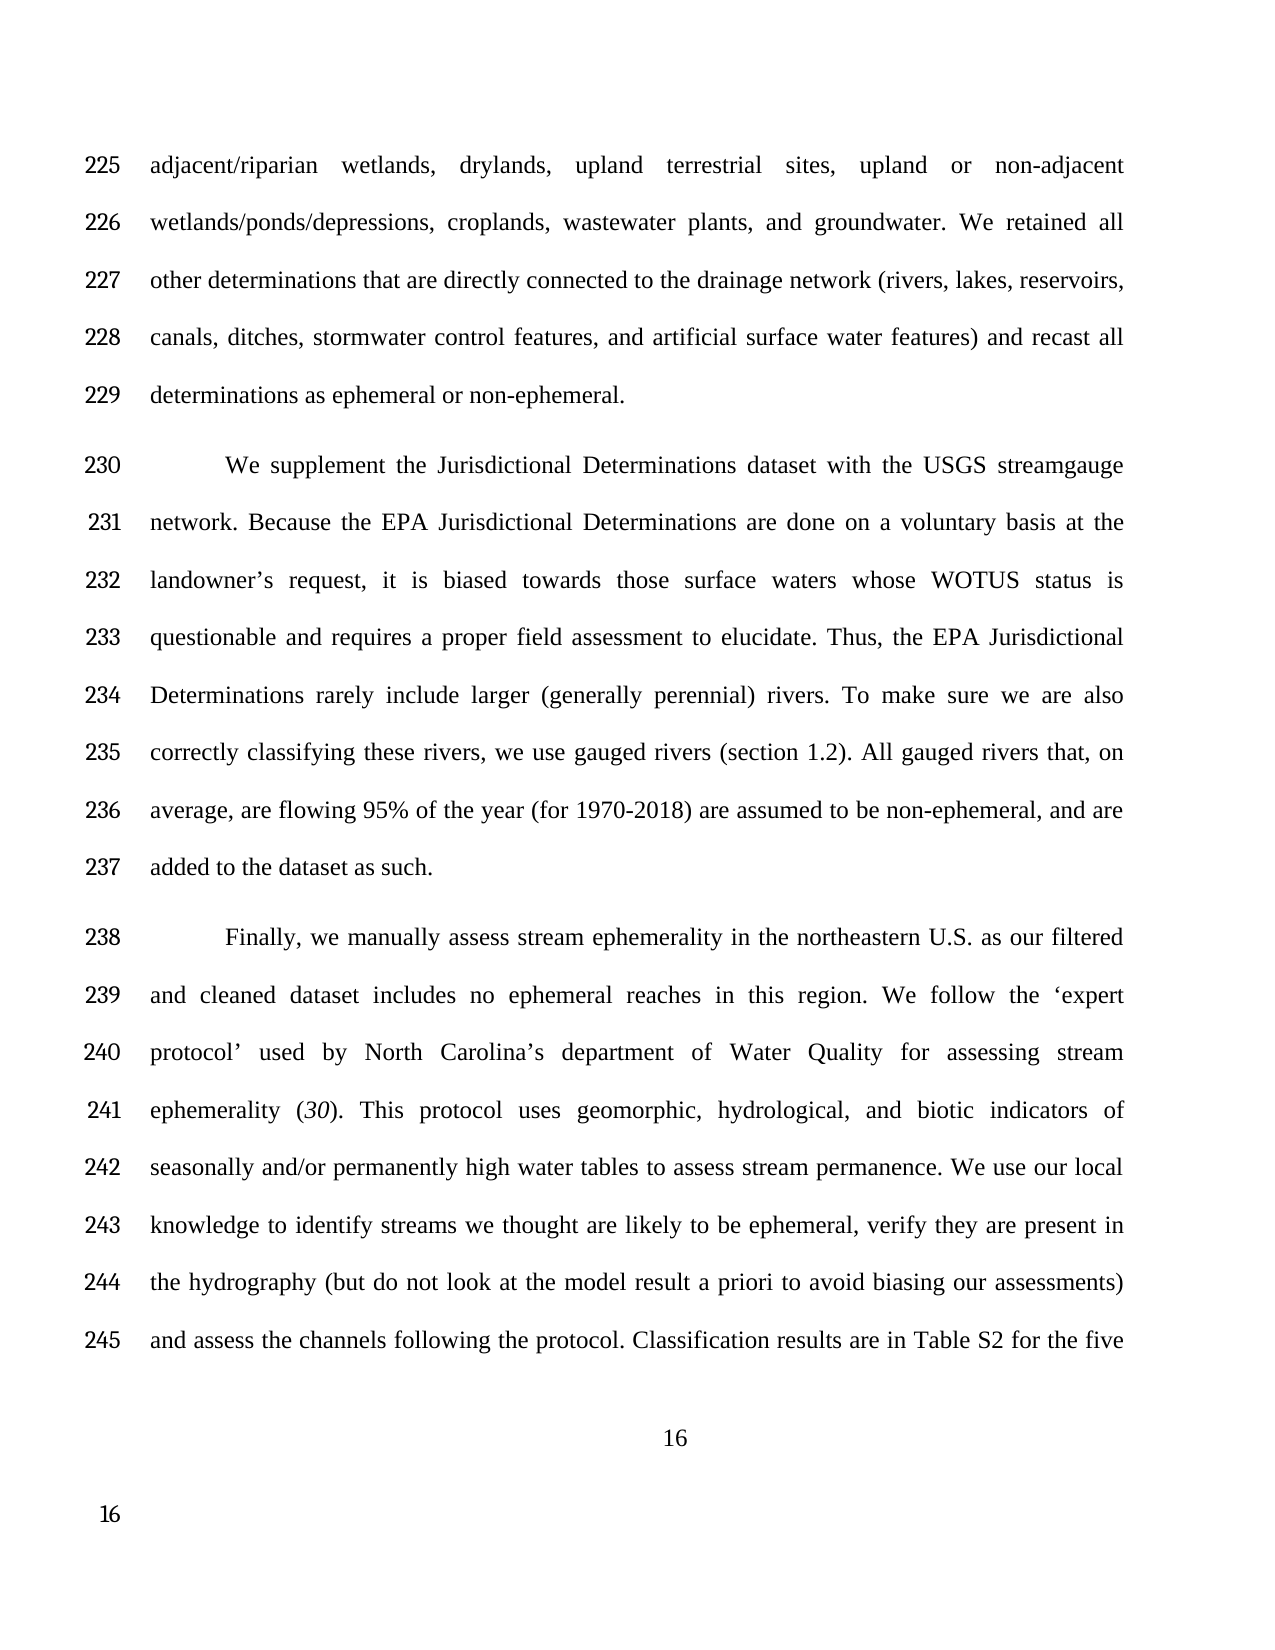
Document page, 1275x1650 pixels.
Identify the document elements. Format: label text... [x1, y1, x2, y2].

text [150, 150, 1125, 409]
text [150, 922, 1125, 1354]
text We supplement the Jurisdictional Determinations dataset with the USGS streamgauge network. Because the EPA Jurisdictional Determinations are done on a voluntary basis at the landowner’s request, it is biased towards those surface waters whose WOTUS status is questionable and requires a proper field assessment to elucidate. Thus, the EPA Jurisdictional Determinations rarely include larger (generally perennial) rivers. To make sure we are also correctly classifying these rivers, we use gauged rivers (section 1.2). All gauged rivers that, on average, are flowing 95% of the year (for 1970-2018) are assumed to be non-ephemeral, and are added to the dataset as such. [150, 450, 1125, 881]
